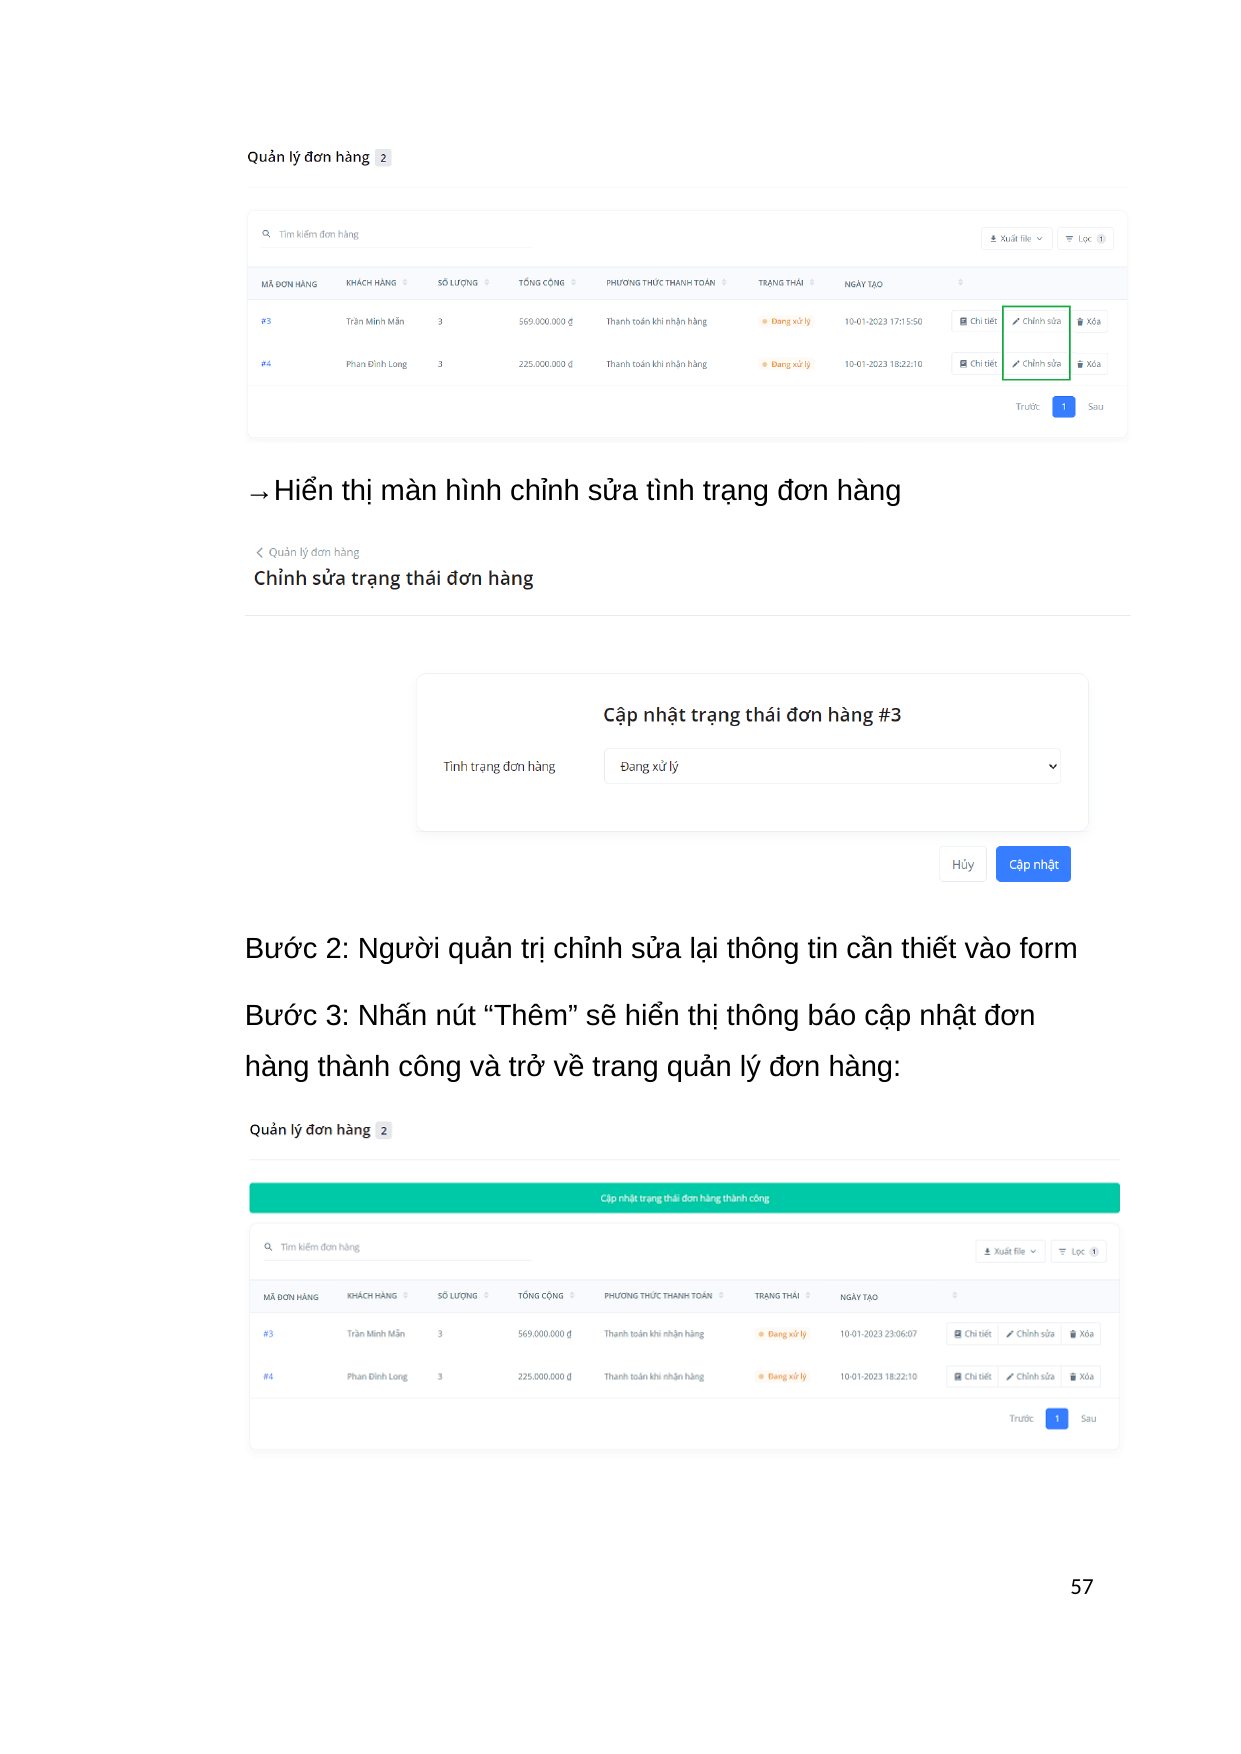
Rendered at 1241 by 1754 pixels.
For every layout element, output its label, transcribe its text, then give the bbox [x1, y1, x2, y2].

picture [244, 1115, 1131, 1463]
picture [244, 539, 1131, 901]
picture [244, 147, 1131, 443]
list Bước 2: Người quản trị chỉnh sửa lại thông tin cần thiết vào form [244, 931, 1093, 965]
list Bước 3: Nhấn nút “Thêm” sẽ hiển thị thông báo cập nhật đơn hàng thành công và trở về trang quản lý đơn hàng: [244, 998, 1093, 1082]
text →Hiển thị màn hình chỉnh sửa tình trạng đơn hàng [207, 473, 1093, 506]
